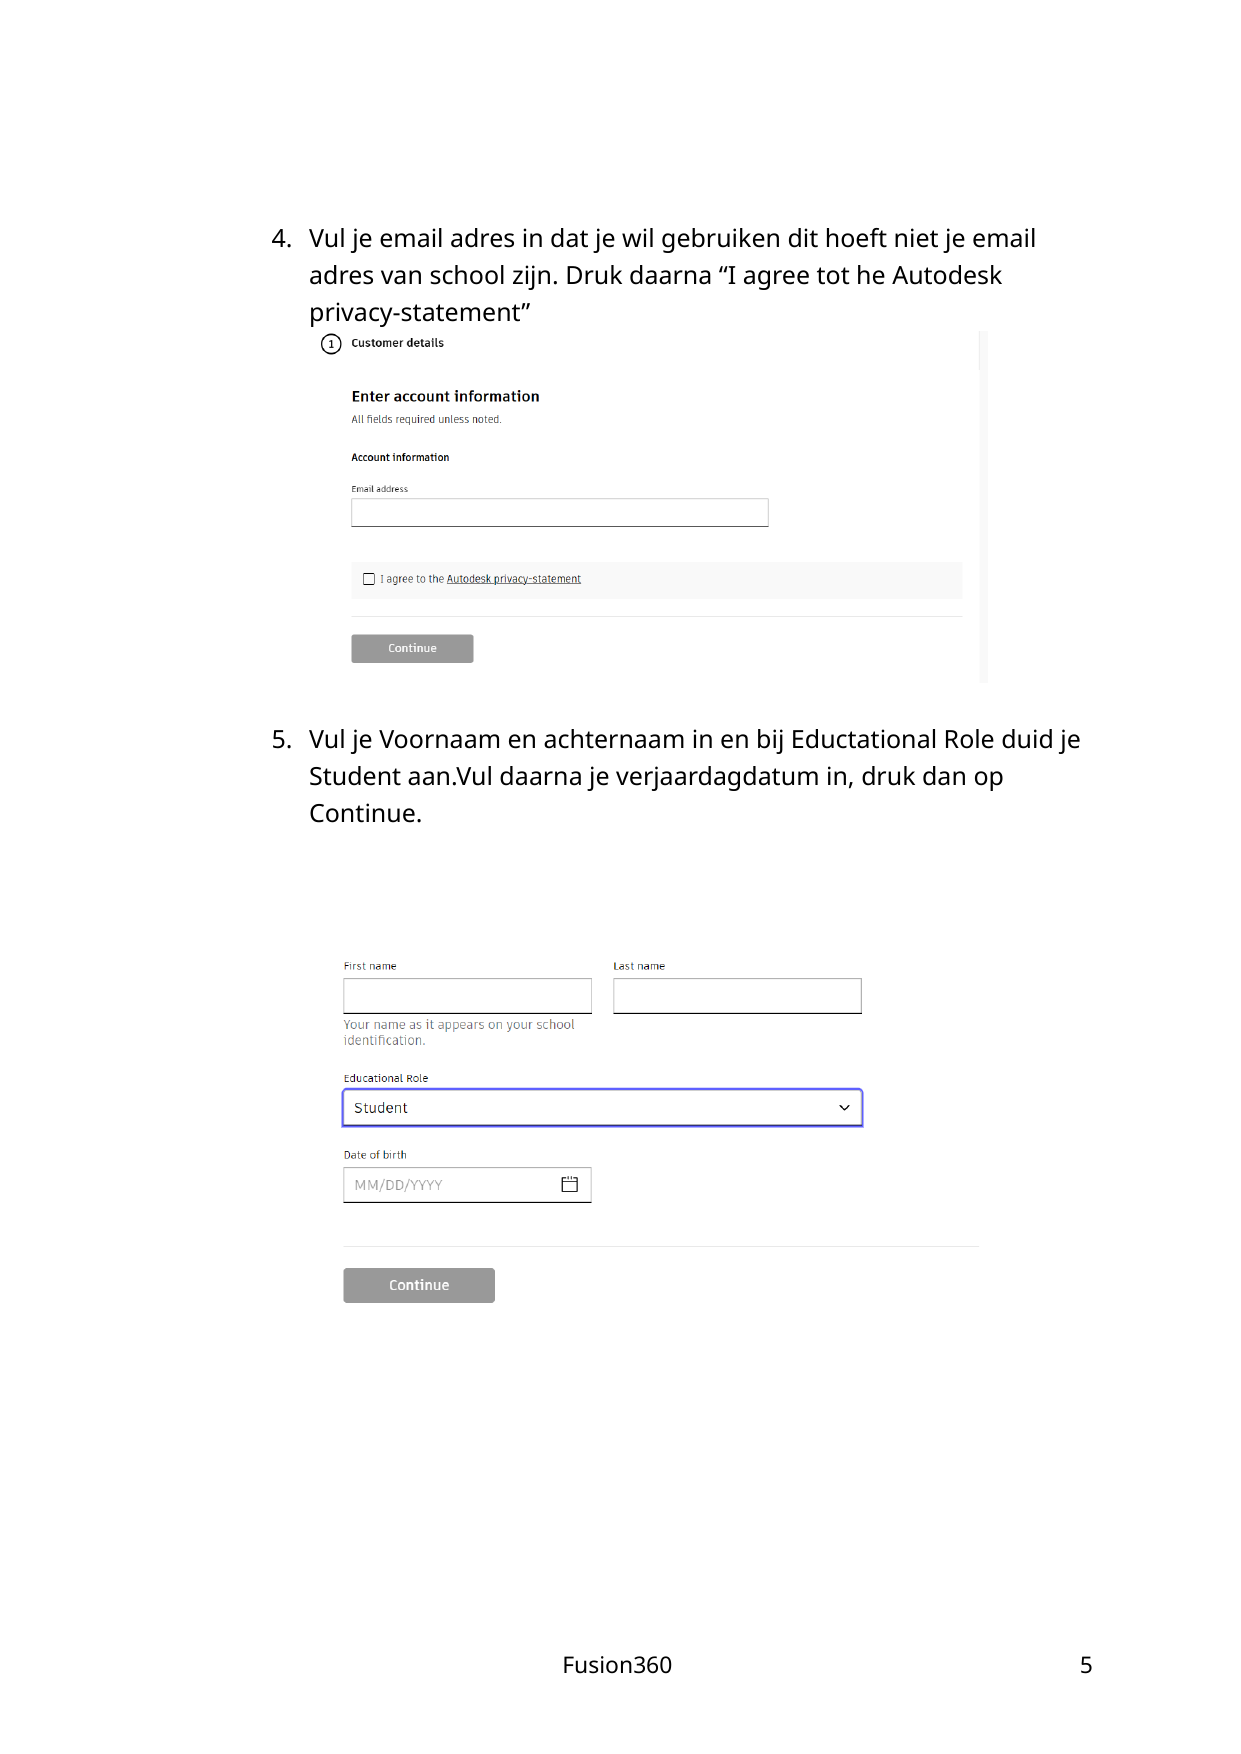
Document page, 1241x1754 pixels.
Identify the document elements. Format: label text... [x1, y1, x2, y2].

picture [308, 942, 980, 1322]
list Vul je email adres in dat je wil gebruiken dit hoeft niet je email adres van school zijn. Druk daarna “I agree tot he Autodesk privacy-statement” [271, 221, 1093, 329]
picture [308, 331, 988, 683]
list Vul je Voornaam en achternaam in en bij Eductational Role duid je Student aan.Vul daarna je verjaardagdatum in, druk dan op Continue. [271, 722, 1093, 829]
